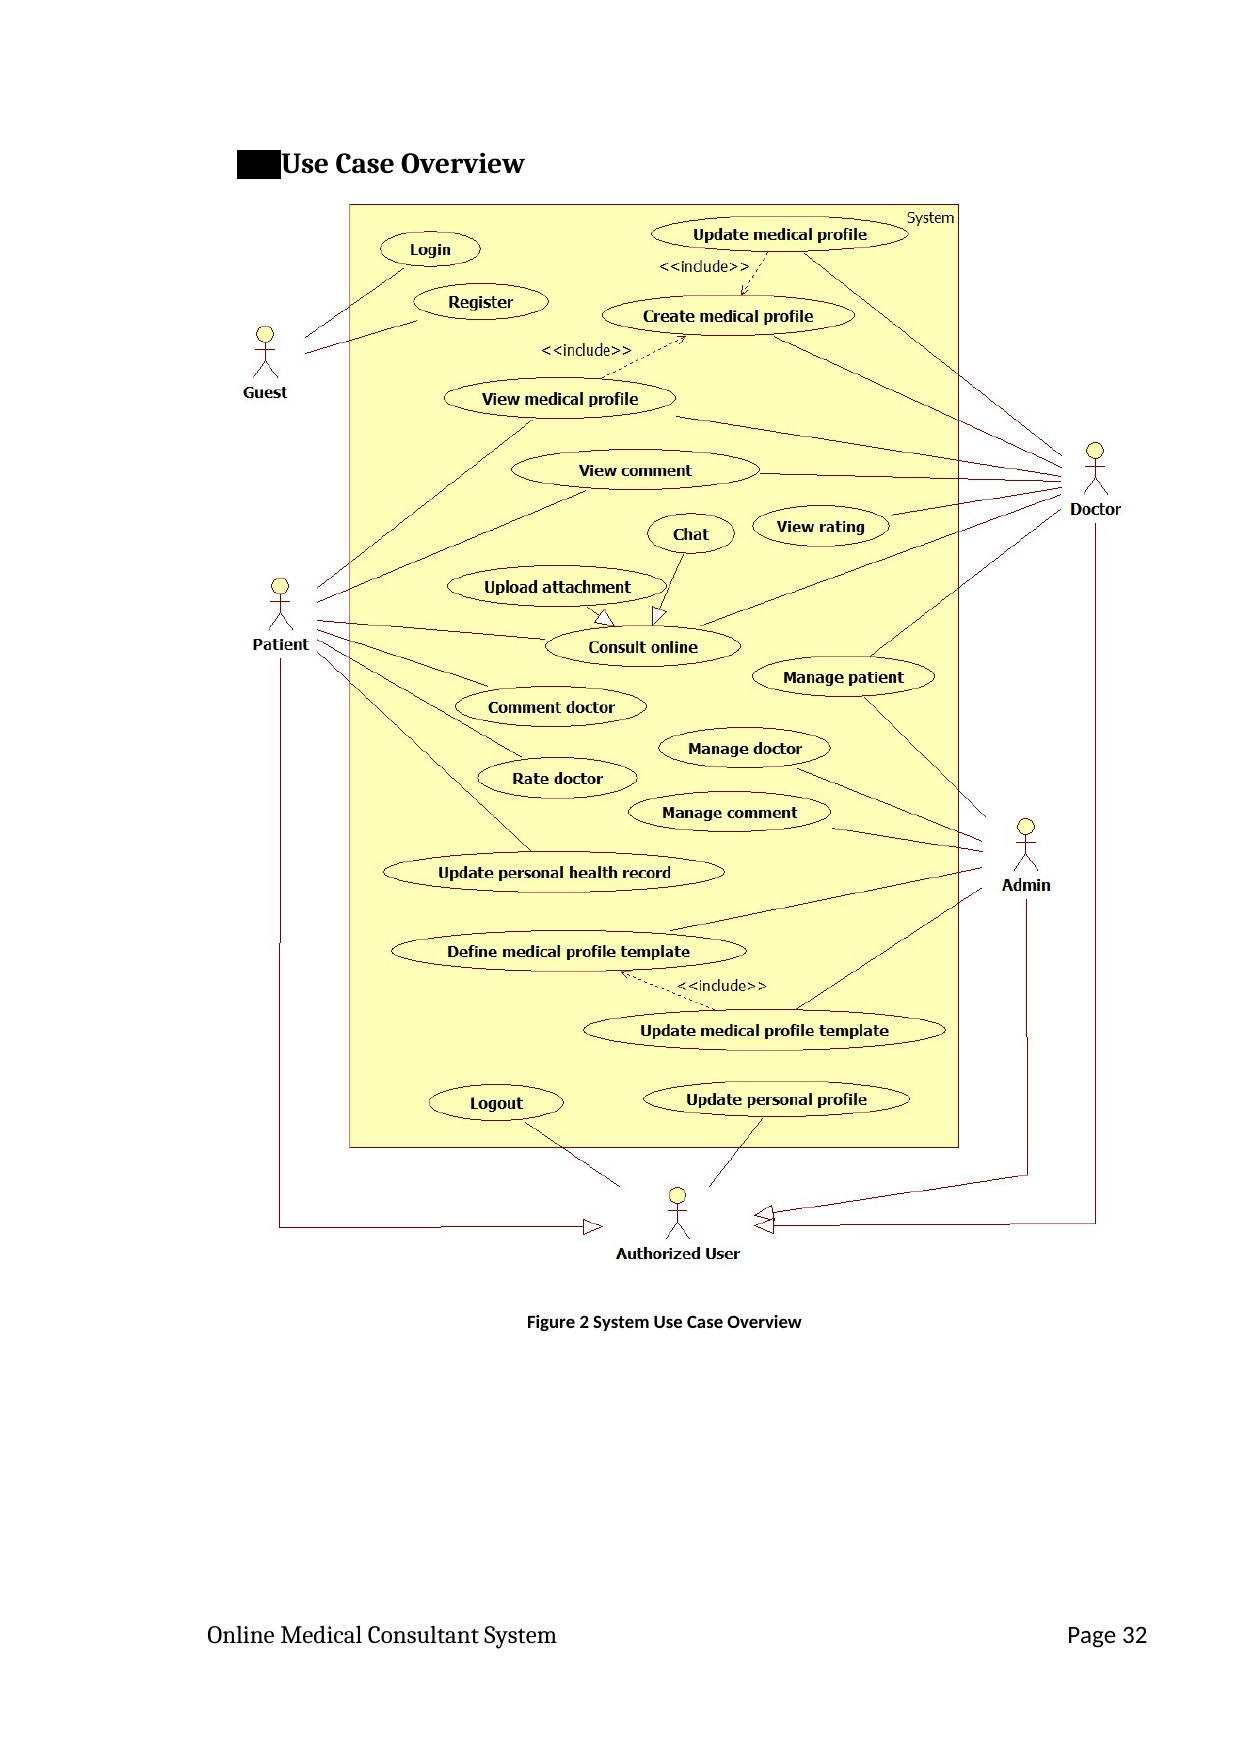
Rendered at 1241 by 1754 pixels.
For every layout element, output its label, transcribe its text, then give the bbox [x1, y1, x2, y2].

subtitle Use Case Overview [237, 147, 1122, 181]
picture [207, 185, 1148, 1286]
